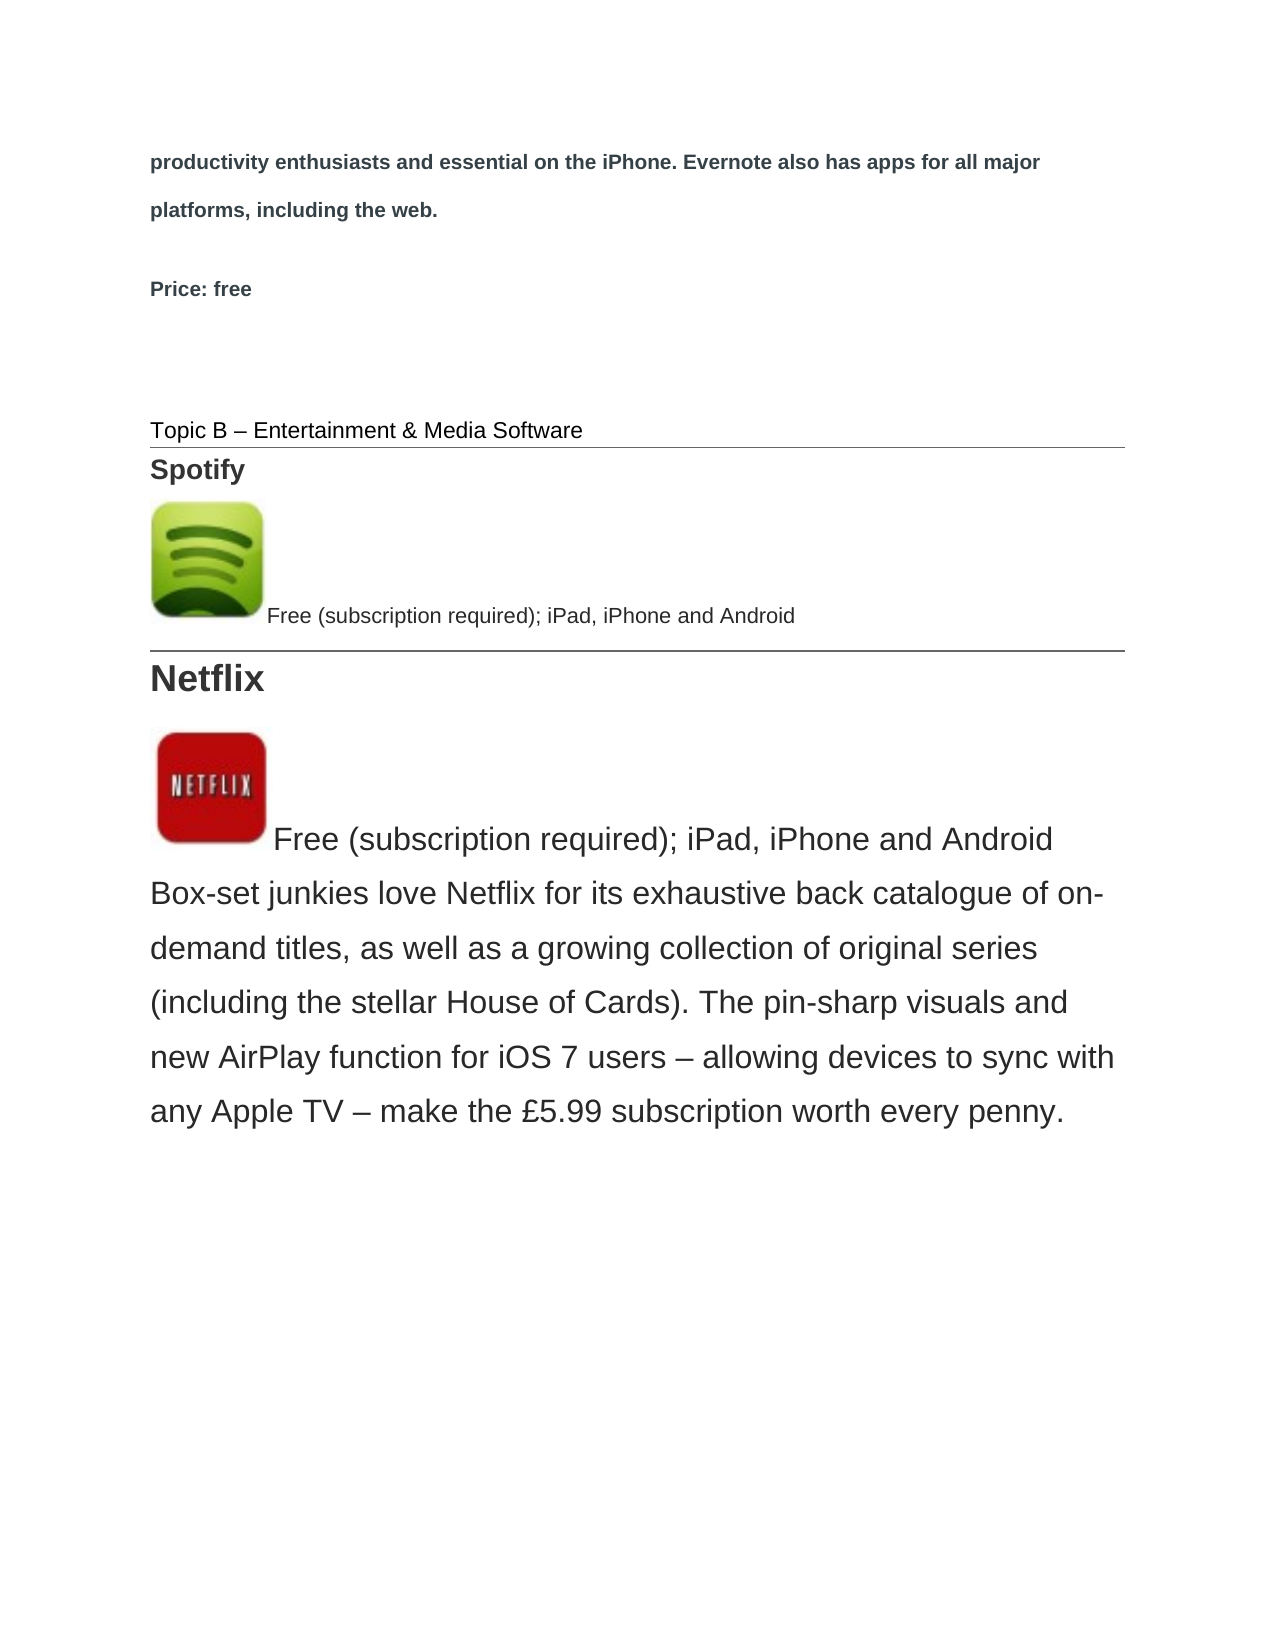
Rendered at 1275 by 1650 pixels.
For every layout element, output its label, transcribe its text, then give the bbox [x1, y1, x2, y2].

picture [150, 727, 273, 851]
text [150, 150, 1125, 222]
picture [150, 498, 267, 624]
text Free (subscription required); iPad, iPhone and Android [150, 727, 1125, 857]
text Topic B – Entertainment & Media Software [150, 417, 1125, 443]
text Free (subscription required); iPad, iPhone and Android [150, 498, 1125, 638]
text Price: free [150, 277, 1125, 301]
subtitle Spotify [150, 448, 1125, 491]
text Box-set junkies love Netflix for its exhaustive back catalogue of on-demand titles, as well as a growing collection of original series (including the stellar House of Cards). The pin-sharp visuals and new AirPlay function for iOS 7 users – allowing devices to sync with any Apple TV – make the £5.99 subscription worth every penny. [150, 874, 1125, 1144]
subtitle Netflix [150, 652, 1125, 705]
